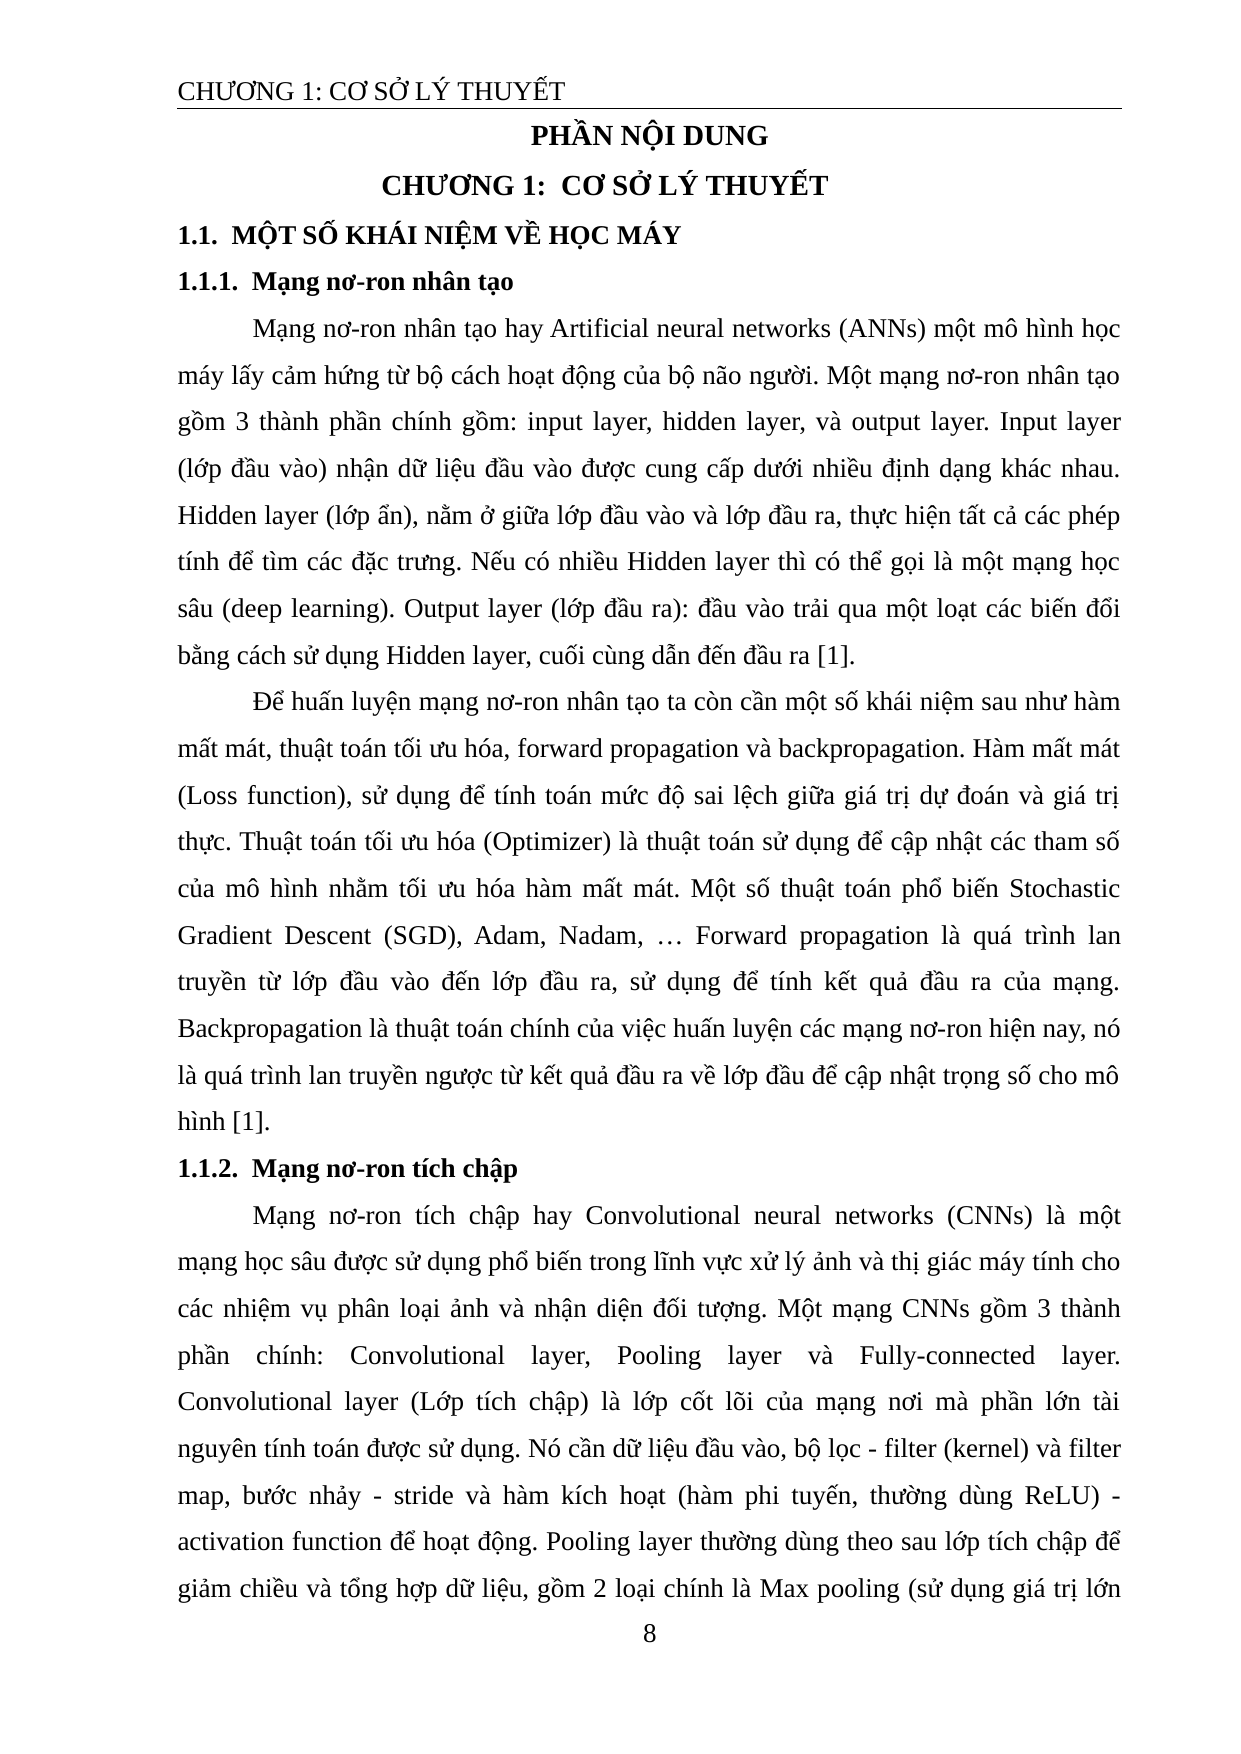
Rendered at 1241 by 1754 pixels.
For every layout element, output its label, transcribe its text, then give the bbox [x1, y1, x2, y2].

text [177, 1199, 1122, 1603]
subtitle Mạng nơ-ron nhân tạo [177, 265, 1122, 297]
subtitle Mạng nơ-ron tích chập [177, 1152, 1122, 1183]
subtitle CƠ SỞ LÝ THUYẾT [177, 168, 1122, 202]
text Để huấn luyện mạng nơ-ron nhân tạo ta còn cần một số khái niệm sau như hàm mất mát, thuật toán tối ưu hóa, forward propagation và backpropagation. Hàm mất mát (Loss function), sử dụng để tính toán mức độ sai lệch giữa giá trị dự đoán và giá trị thực. Thuật toán tối ưu hóa (Optimizer) là thuật toán sử dụng để cập nhật các tham số của mô hình nhằm tối ưu hóa hàm mất mát. Một số thuật toán phổ biến Stochastic Gradient Descent (SGD), Adam, Nadam, … Forward propagation là quá trình lan truyền từ lớp đầu vào đến lớp đầu ra, sử dụng để tính kết quả đầu ra của mạng. Backpropagation là thuật toán chính của việc huấn luyện các mạng nơ-ron hiện nay, nó là quá trình lan truyền ngược từ kết quả đầu ra về lớp đầu để cập nhật trọng số cho mô hình. [177, 685, 1122, 1137]
text PHẦN NỘI DUNG [177, 118, 1122, 152]
subtitle MỘT SỐ KHÁI NIỆM VỀ HỌC MÁY [177, 219, 1122, 250]
text Mạng nơ-ron nhân tạo hay Artificial neural networks (ANNs) một mô hình học máy lấy cảm hứng từ bộ cách hoạt động của bộ não người. Một mạng nơ-ron nhân tạo gồm 3 thành phần chính gồm: input layer, hidden layer, và output layer. Input layer (lớp đầu vào) nhận dữ liệu đầu vào được cung cấp dưới nhiều định dạng khác nhau. Hidden layer (lớp ẩn), nằm ở giữa lớp đầu vào và lớp đầu ra, thực hiện tất cả các phép tính để tìm các đặc trưng. Nếu có nhiều Hidden layer thì có thể gọi là một mạng học sâu (deep learning). Output layer (lớp đầu ra): đầu vào trải qua một loạt các biến đổi bằng cách sử dụng Hidden layer, cuối cùng dẫn đến đầu ra. [177, 312, 1122, 670]
